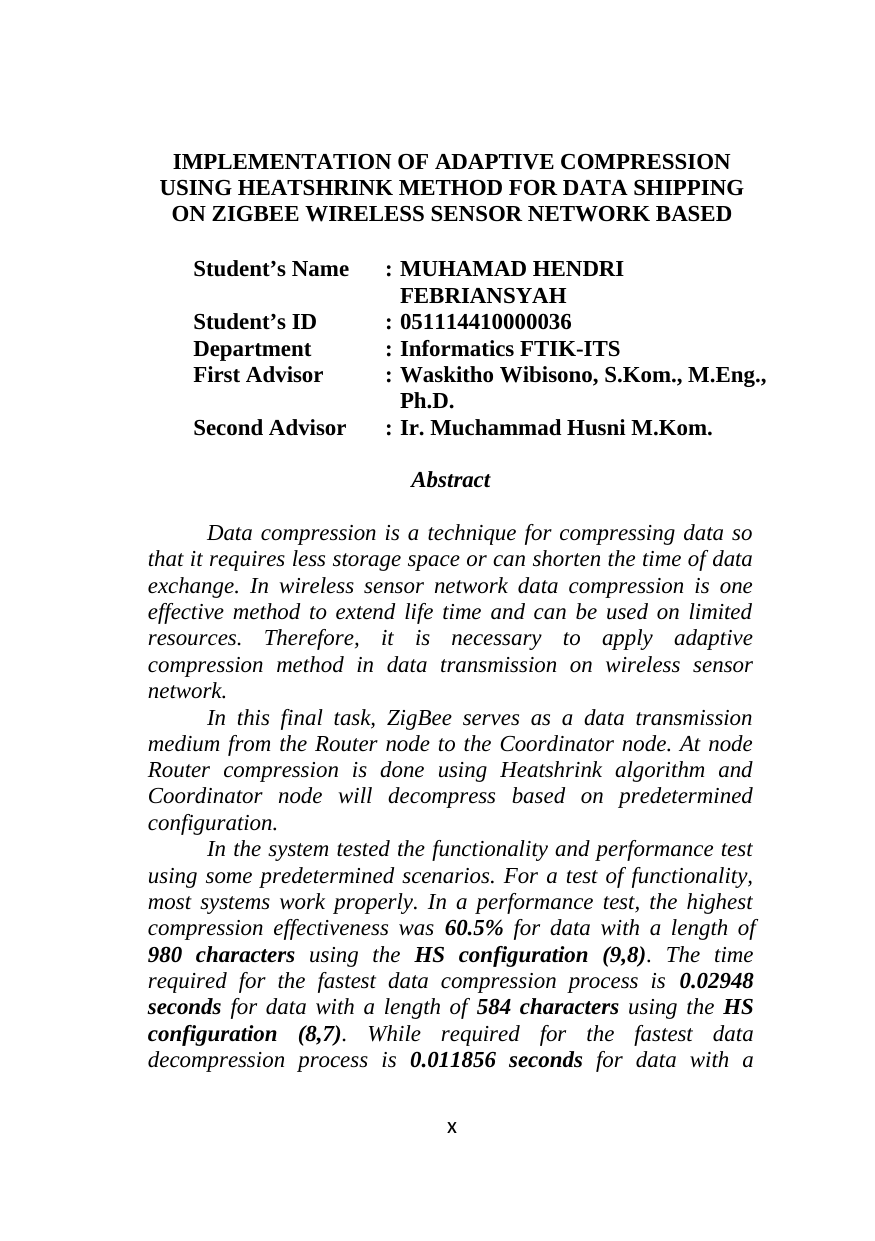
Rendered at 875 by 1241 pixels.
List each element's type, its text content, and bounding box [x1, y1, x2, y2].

table_cell : [383, 335, 398, 361]
table_header : [383, 256, 398, 308]
table_cell Student’s ID [192, 308, 383, 334]
text IMPLEMENTATION OF ADAPTIVE COMPRESSION USING HEATSHRINK METHOD FOR DATA SHIPPING ON ZIGBEE WIRELESS SENSOR NETWORK BASED [148, 148, 756, 227]
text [148, 835, 756, 1072]
table_cell Informatics FTIK-ITS [398, 335, 783, 361]
table_header Student’s Name [192, 256, 383, 308]
subtitle Abstract [148, 466, 756, 493]
table_cell First Advisor [192, 361, 383, 414]
table_cell Department [192, 335, 383, 361]
table_cell 051114410000036 [398, 308, 783, 334]
table_cell Ir. Muchammad Husni M.Kom. [398, 414, 783, 466]
table_cell Waskitho Wibisono, S.Kom., M.Eng., Ph.D. [398, 361, 783, 414]
text In this final task, ZigBee serves as a data transmission medium from the Router node to the Coordinator node. At node Router compression is done using Heatshrink algorithm and Coordinator node will decompress based on predetermined configuration. [148, 703, 756, 835]
text Data compression is a technique for compressing data so that it requires less storage space or can shorten the time of data exchange. In wireless sensor network data compression is one effective method to extend life time and can be used on limited resources. Therefore, it is necessary to apply adaptive compression method in data transmission on wireless sensor network. [148, 519, 756, 703]
table_cell : [383, 361, 398, 414]
table_header MUHAMAD HENDRI FEBRIANSYAH [398, 256, 783, 308]
table_cell : [383, 308, 398, 334]
table_cell Second Advisor [192, 414, 383, 466]
table_cell : [383, 414, 398, 466]
